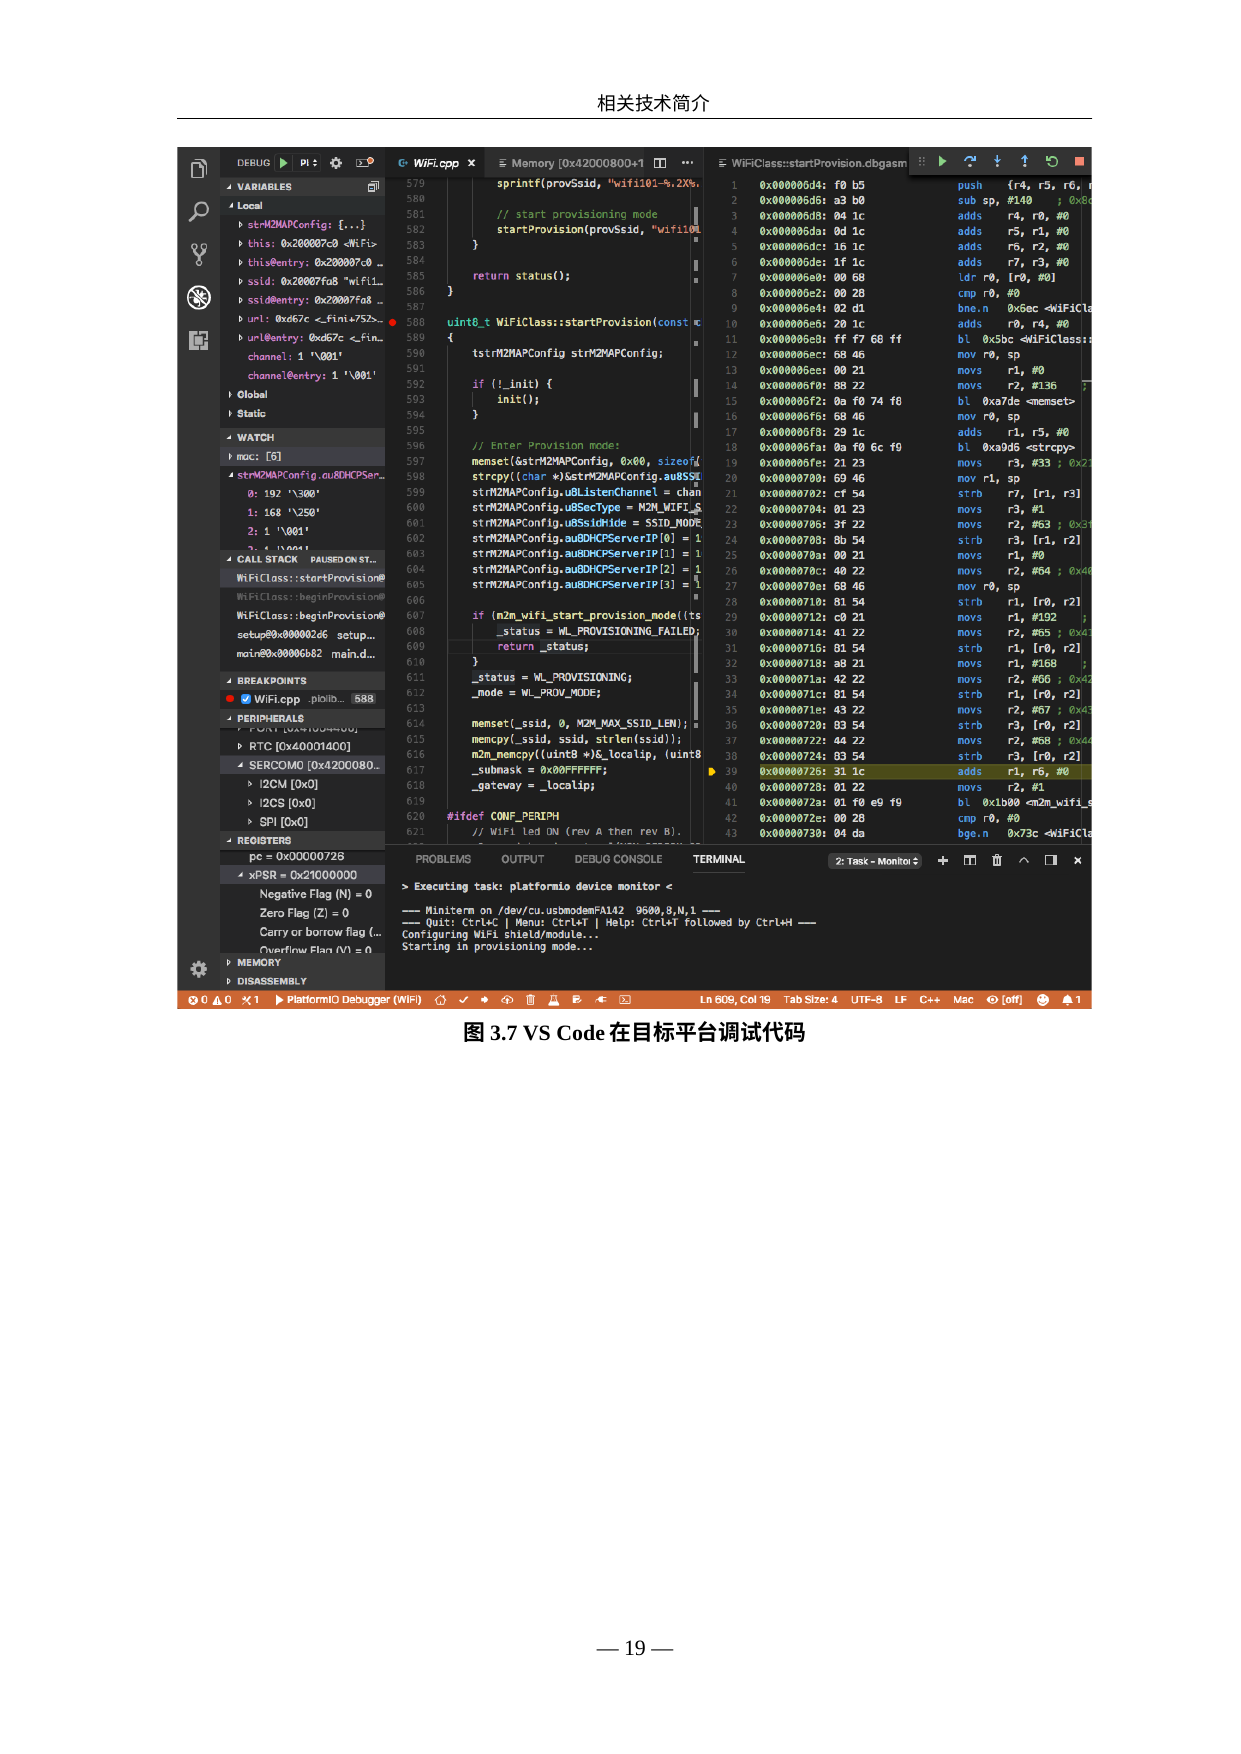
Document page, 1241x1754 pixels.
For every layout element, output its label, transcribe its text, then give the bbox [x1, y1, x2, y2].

text 图3.7 VS Code在目标平台调试代码 [177, 1015, 1092, 1047]
picture [177, 147, 1092, 1009]
